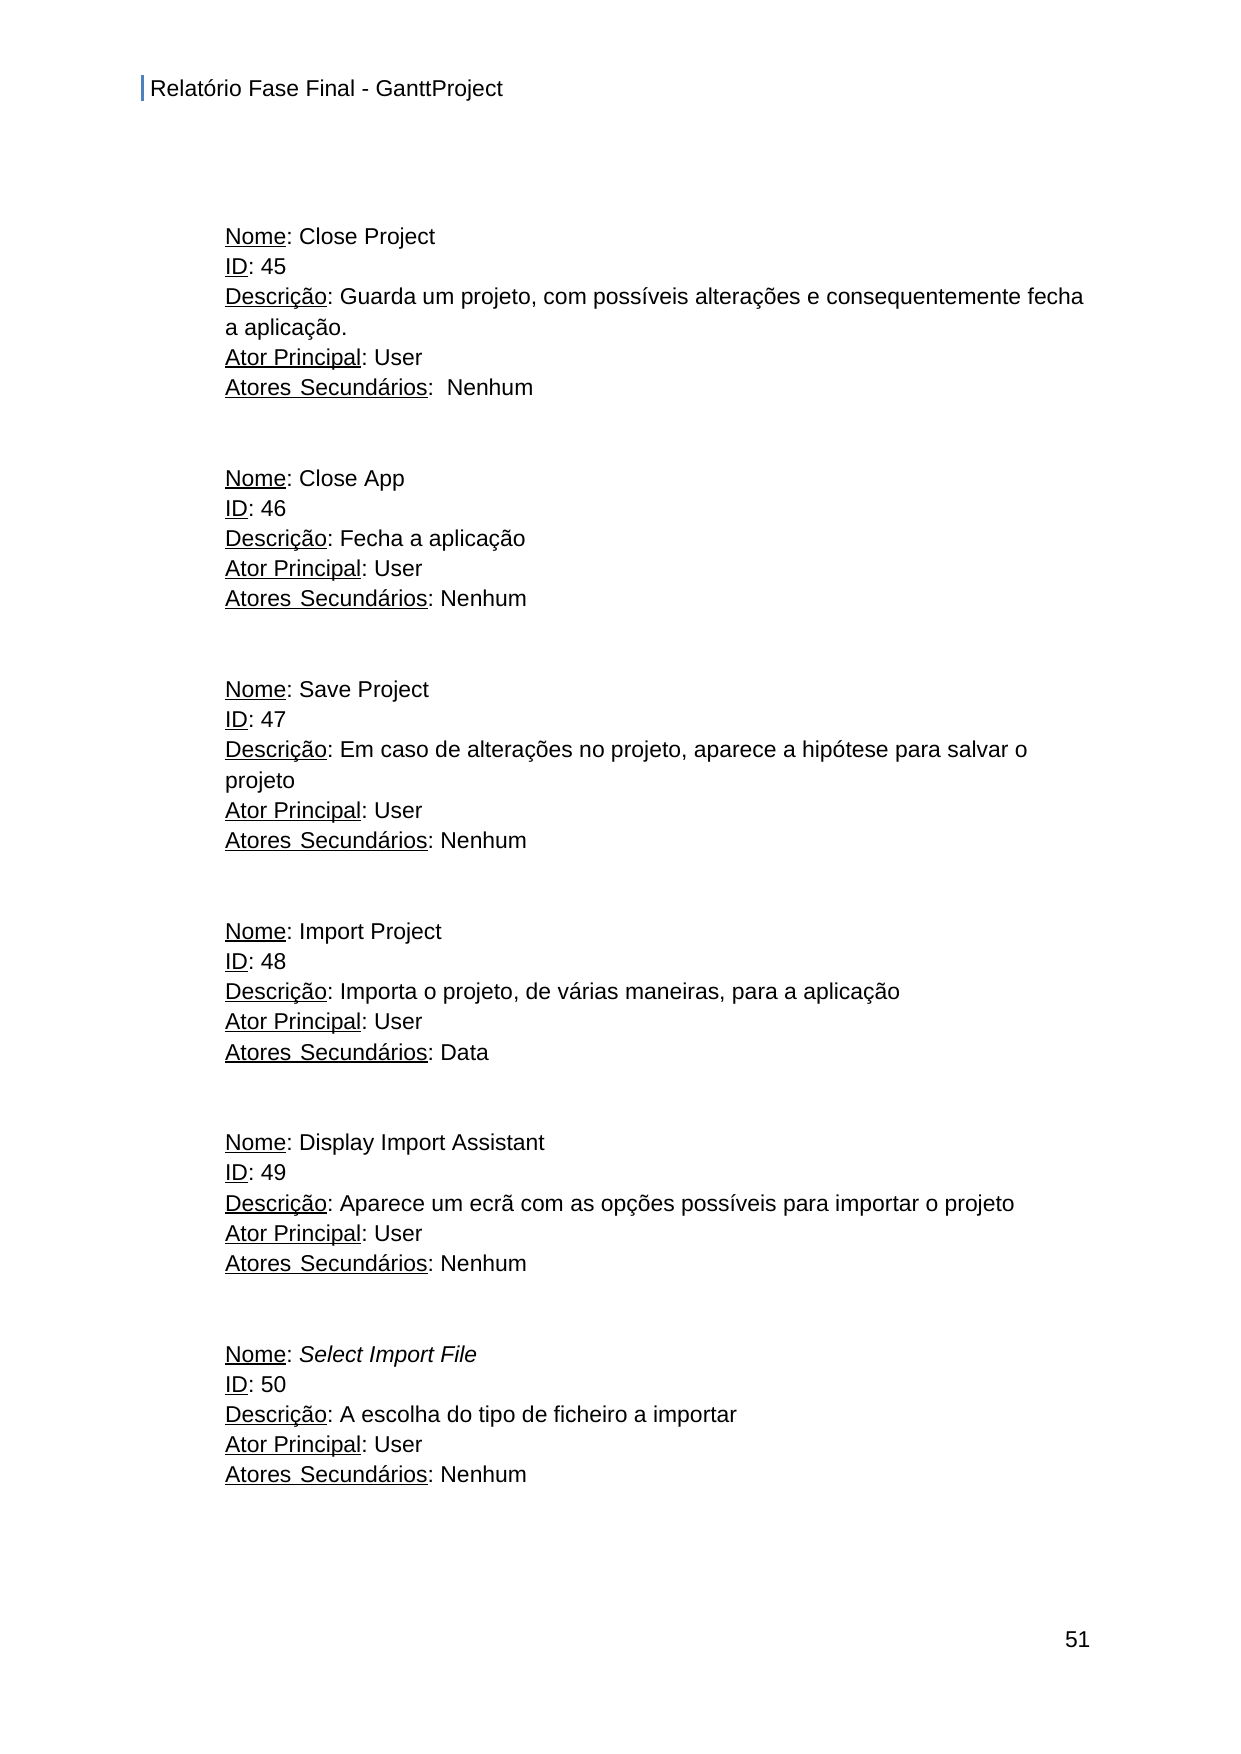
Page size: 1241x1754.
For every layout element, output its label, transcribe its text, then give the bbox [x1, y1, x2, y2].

text Descrição: Em caso de alterações no projeto, aparece a hipótese para salvar o projeto [225, 736, 1090, 793]
text Atores Secundários: Nenhum [225, 1461, 1090, 1488]
text ID: 50 [225, 1371, 1090, 1397]
text Atores Secundários: Nenhum [225, 374, 1090, 400]
text Nome: Display Import Assistant [225, 1129, 1090, 1156]
text ID: 46 [225, 495, 1090, 521]
text Nome: Select Import File [225, 1341, 1090, 1367]
text Descrição: Fecha a aplicação [225, 525, 1090, 551]
text Descrição: Aparece um ecrã com as opções possíveis para importar o projeto [225, 1189, 1090, 1216]
text Descrição: Guarda um projeto, com possíveis alterações e consequentemente fecha a aplicação. [225, 283, 1090, 340]
text Ator Principal: User [225, 1220, 1090, 1246]
text ID: 48 [225, 948, 1090, 974]
text Atores Secundários: Nenhum [225, 1250, 1090, 1276]
text Atores Secundários: Nenhum [225, 585, 1090, 612]
text Descrição: Importa o projeto, de várias maneiras, para a aplicação [225, 978, 1090, 1004]
text ID: 49 [225, 1159, 1090, 1186]
text Descrição: A escolha do tipo de ficheiro a importar [225, 1401, 1090, 1427]
text Atores Secundários: Nenhum [225, 827, 1090, 853]
text Nome: Save Project [225, 676, 1090, 702]
text ID: 47 [225, 706, 1090, 733]
text Ator Principal: User [225, 344, 1090, 370]
text Atores Secundários: Data [225, 1038, 1090, 1065]
text Ator Principal: User [225, 1431, 1090, 1458]
text Ator Principal: User [225, 797, 1090, 823]
text Nome: Close Project [225, 223, 1090, 249]
text Ator Principal: User [225, 1008, 1090, 1035]
text Ator Principal: User [225, 555, 1090, 582]
text Nome: Import Project [225, 918, 1090, 944]
text ID: 45 [225, 253, 1090, 279]
text Nome: Close App [225, 464, 1090, 491]
